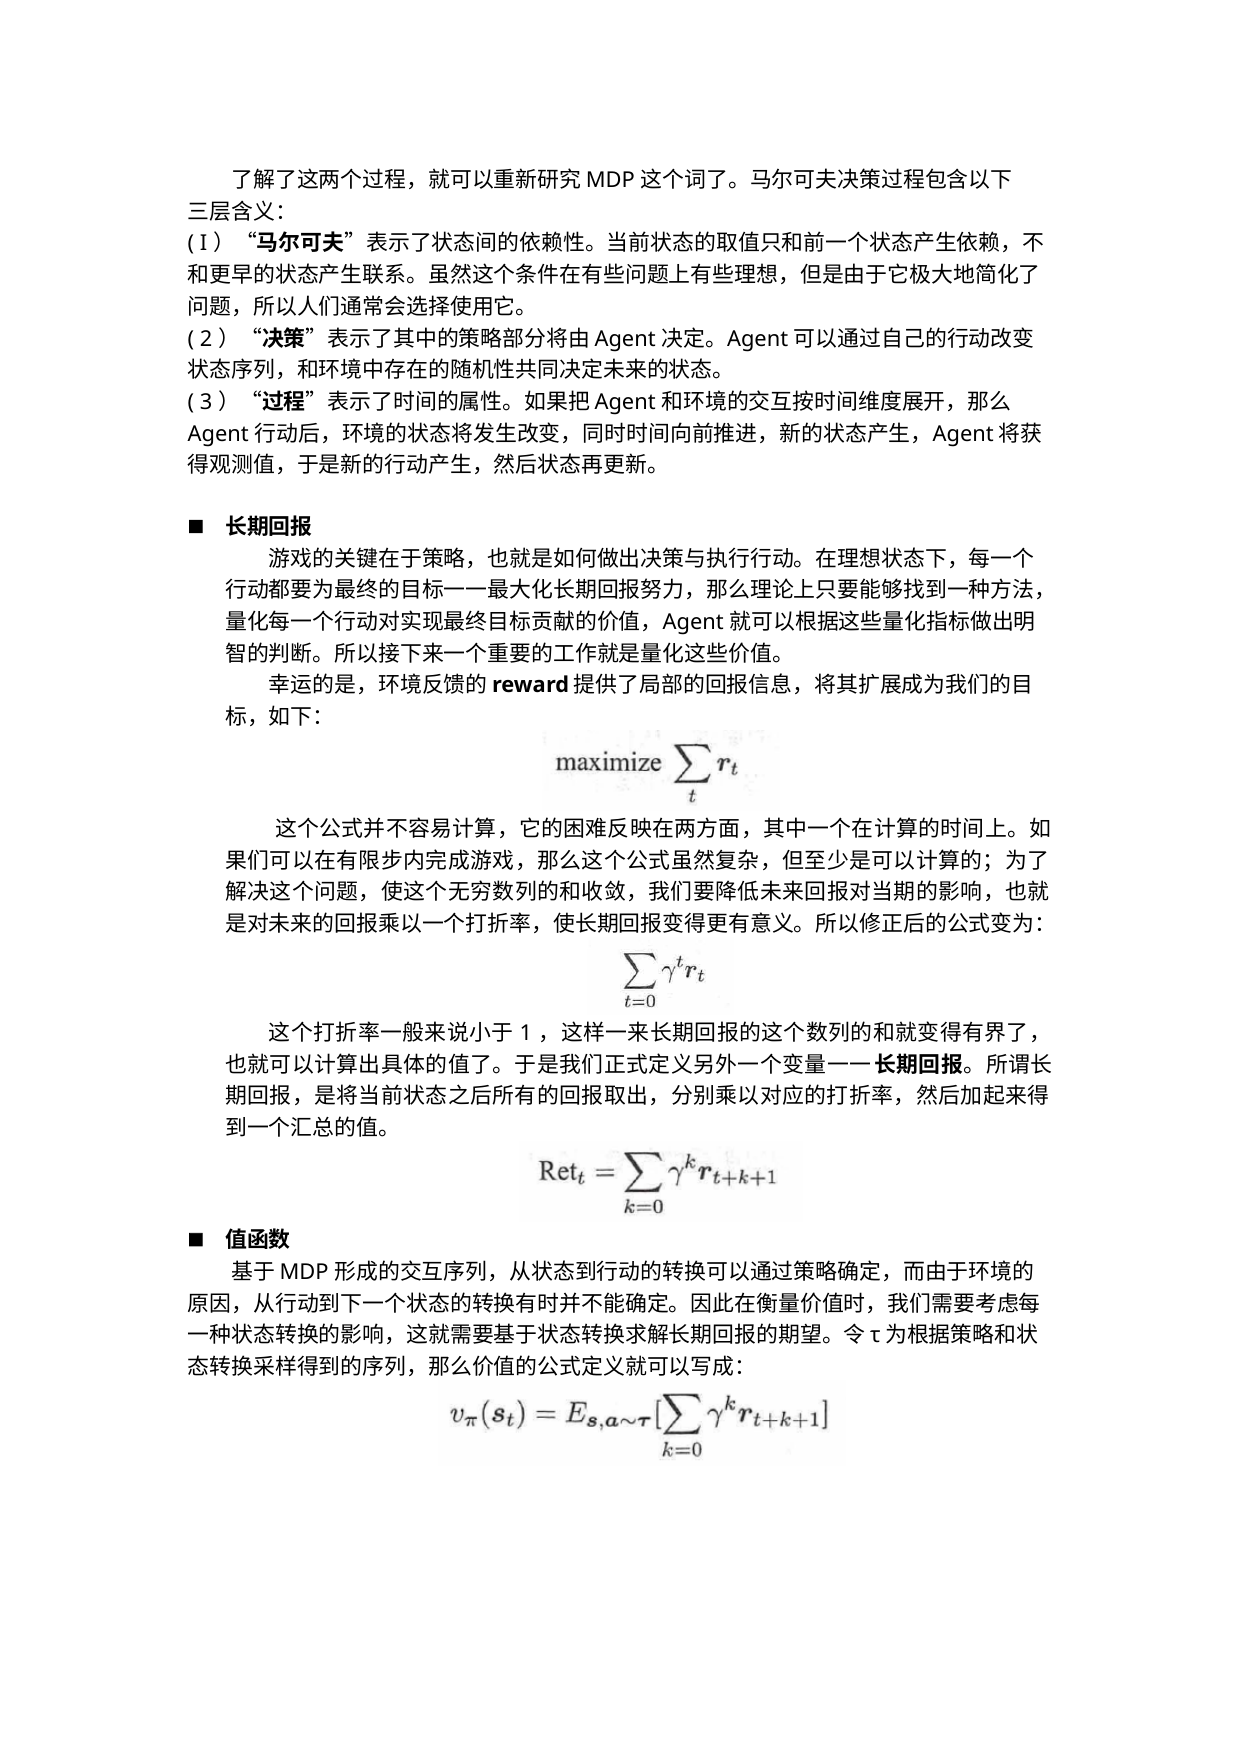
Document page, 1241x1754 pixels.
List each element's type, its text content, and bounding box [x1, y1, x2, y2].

text ( 3 ）“过程”表示了时间的属性。如果把Agent 和环境的交互按时间维度展开，那么Agent 行动后，环境的状态将发生改变，同时时间向前推进，新的状态产生，Agent将获得观测值，于是新的行动产生，然后状态再更新。 [187, 384, 1053, 479]
picture [587, 937, 735, 1015]
text 了解了这两个过程，就可以重新研究MDP 这个词了。马尔可夫决策过程包含以下 [187, 162, 1053, 194]
list 游戏的关键在于策略，也就是如何做出决策与执行行动。在理想状态下，每一个行动都要为最终的目标一一最大化长期回报努力，那么理论上只要能够找到一种方法，量化每一个行动对实现最终目标贡献的价值，Agent 就可以根据这些量化指标做出明智的判断。所以接下来一个重要的工作就是量化这些价值。 [225, 541, 1053, 667]
text 基于MDP 形成的交互序列，从状态到行动的转换可以通过策略确定，而由于环境的原因，从行动到下一个状态的转换有时并不能确定。因此在衡量价值时，我们需要考虑每一种状态转换的影响，这就需要基于状态转换求解长期回报的期望。令τ为根据策略和状态转换采样得到的序列，那么价值的公式定义就可以写成： [187, 1254, 1053, 1381]
picture [518, 1141, 803, 1222]
text ( I ）“马尔可夫”表示了状态间的依赖性。当前状态的取值只和前一个状态产生依赖，不和更早的状态产生联系。虽然这个条件在有些问题上有些理想，但是由于它极大地简化了问题，所以人们通常会选择使用它。 [187, 225, 1053, 321]
text ( 2 ）“决策”表示了其中的策略部分将由Agent 决定。Agent 可以通过自己的行动改变状态序列，和环境中存在的随机性共同决定未来的状态。 [187, 321, 1053, 384]
list 长期回报 [187, 509, 1053, 541]
text 三层含义： [187, 194, 1053, 225]
list 值函数 [187, 1222, 1053, 1254]
list 这个打折率一般来说小于1 ，这样一来长期回报的这个数列的和就变得有界了，也就可以计算出具体的值了。于是我们正式定义另外一个变量一一长期回报。所谓长期回报，是将当前状态之后所有的回报取出，分别乘以对应的打折率，然后加起来得到一个汇总的值。 [225, 1015, 1053, 1142]
list 幸运的是，环境反馈的reward提供了局部的回报信息，将其扩展成为我们的目标，如下： [225, 667, 1053, 731]
picture [437, 1380, 847, 1466]
list 这个公式并不容易计算，它的困难反映在两方面，其中一个在计算的时间上。如果们可以在有限步内完成游戏，那么这个公式虽然复杂，但至少是可以计算的；为了解决这个问题，使这个无穷数列的和收敛，我们要降低未来回报对当期的影响，也就是对未来的回报乘以一个打折率，使长期回报变得更有意义。所以修正后的公式变为： [225, 811, 1053, 938]
picture [542, 730, 780, 811]
